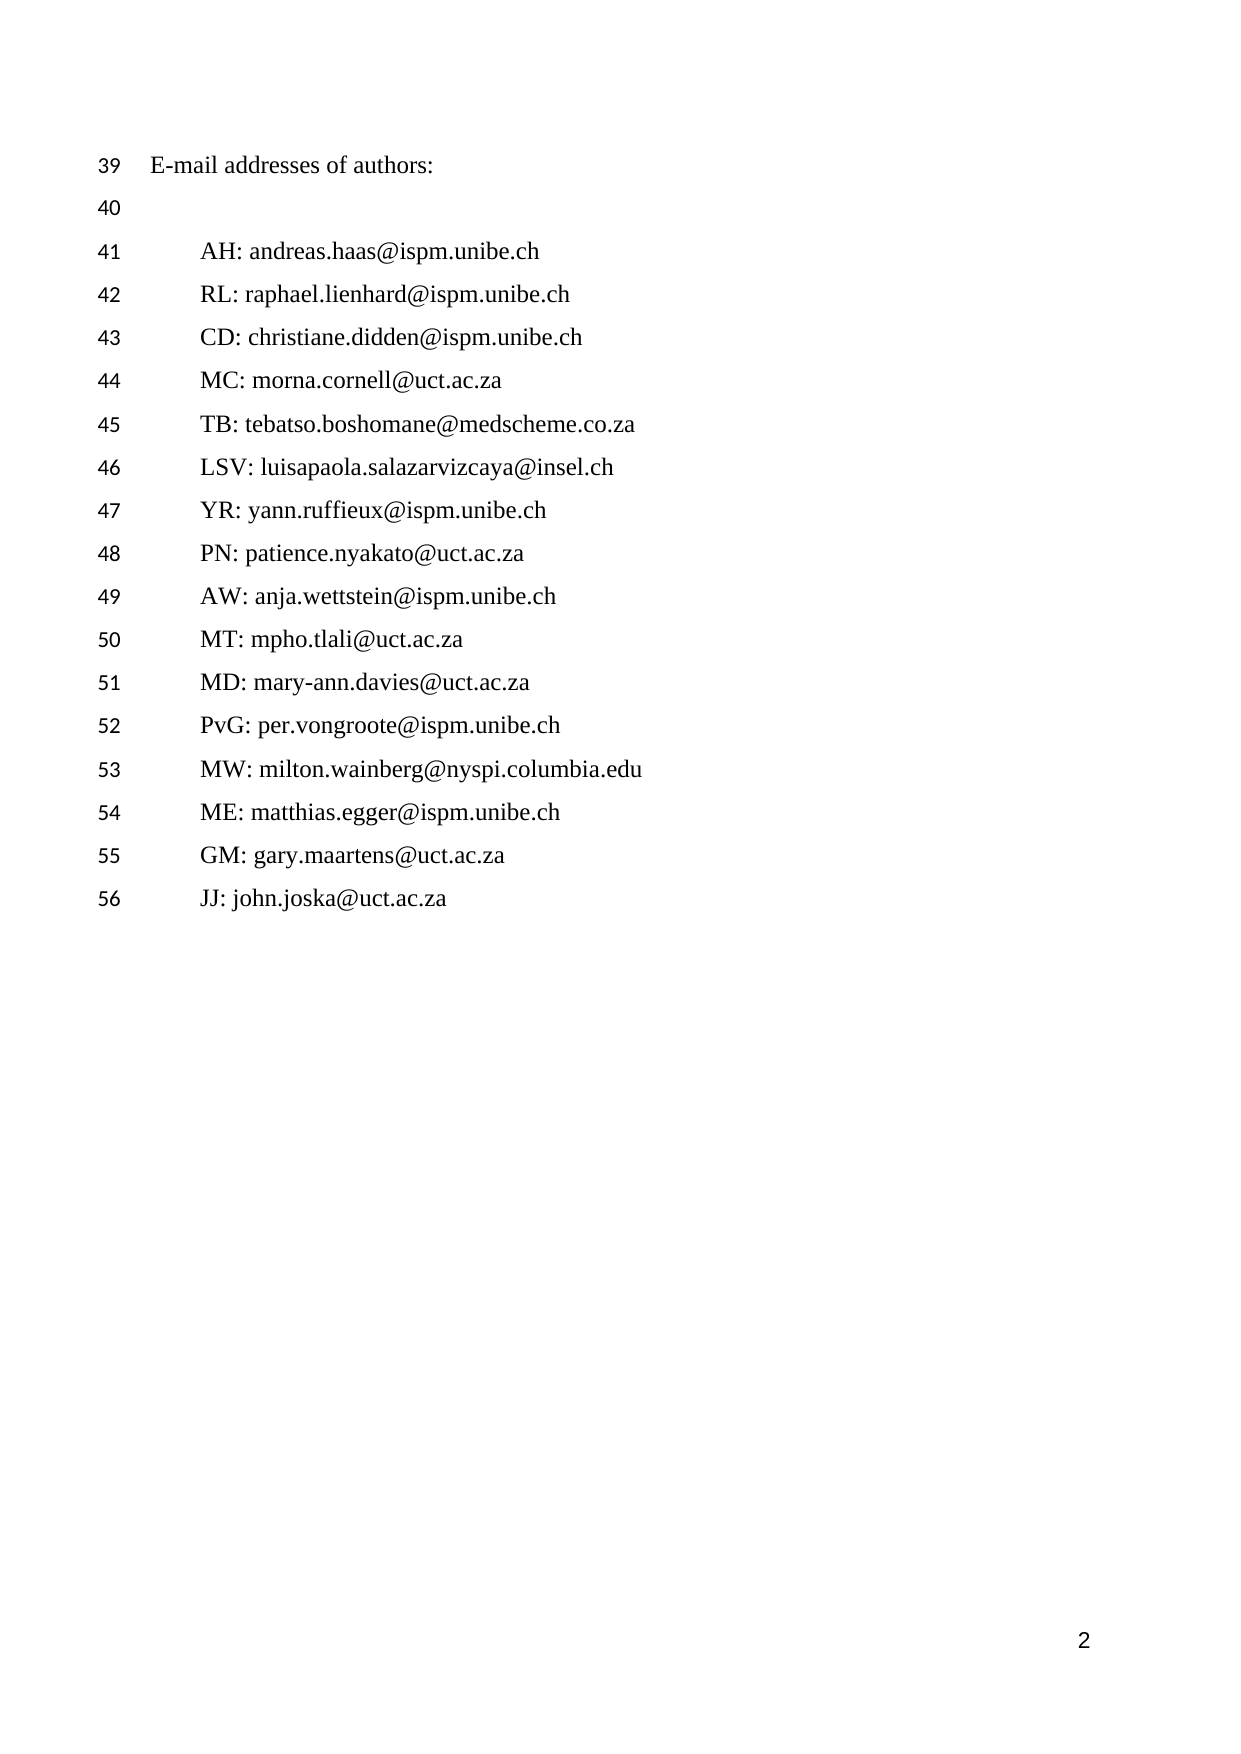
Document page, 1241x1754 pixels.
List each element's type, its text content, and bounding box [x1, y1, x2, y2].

text CD: christiane.didden@ispm.unibe.ch [150, 322, 1090, 351]
text MD: mary-ann.davies@uct.ac.za [150, 667, 1090, 696]
text JJ: john.joska@uct.ac.za [150, 883, 1090, 912]
text PN: patience.nyakato@uct.ac.za [150, 538, 1090, 567]
text E-mail addresses of authors: [150, 150, 1090, 179]
text ME: matthias.egger@ispm.unibe.ch [150, 797, 1090, 826]
text TB: tebatso.boshomane@medscheme.co.za [150, 409, 1090, 437]
text PvG: per.vongroote@ispm.unibe.ch [150, 711, 1090, 739]
text MC: morna.cornell@uct.ac.za [150, 366, 1090, 394]
text AW: anja.wettstein@ispm.unibe.ch [150, 581, 1090, 610]
text GM: gary.maartens@uct.ac.za [150, 840, 1090, 869]
text LSV: luisapaola.salazarvizcaya@insel.ch [150, 452, 1090, 481]
text YR: yann.ruffieux@ispm.unibe.ch [150, 495, 1090, 524]
text MW: milton.wainberg@nyspi.columbia.edu [150, 754, 1090, 782]
text AH: andreas.haas@ispm.unibe.ch [150, 236, 1090, 265]
text MT: mpho.tlali@uct.ac.za [150, 624, 1090, 653]
text RL: raphael.lienhard@ispm.unibe.ch [150, 279, 1090, 308]
